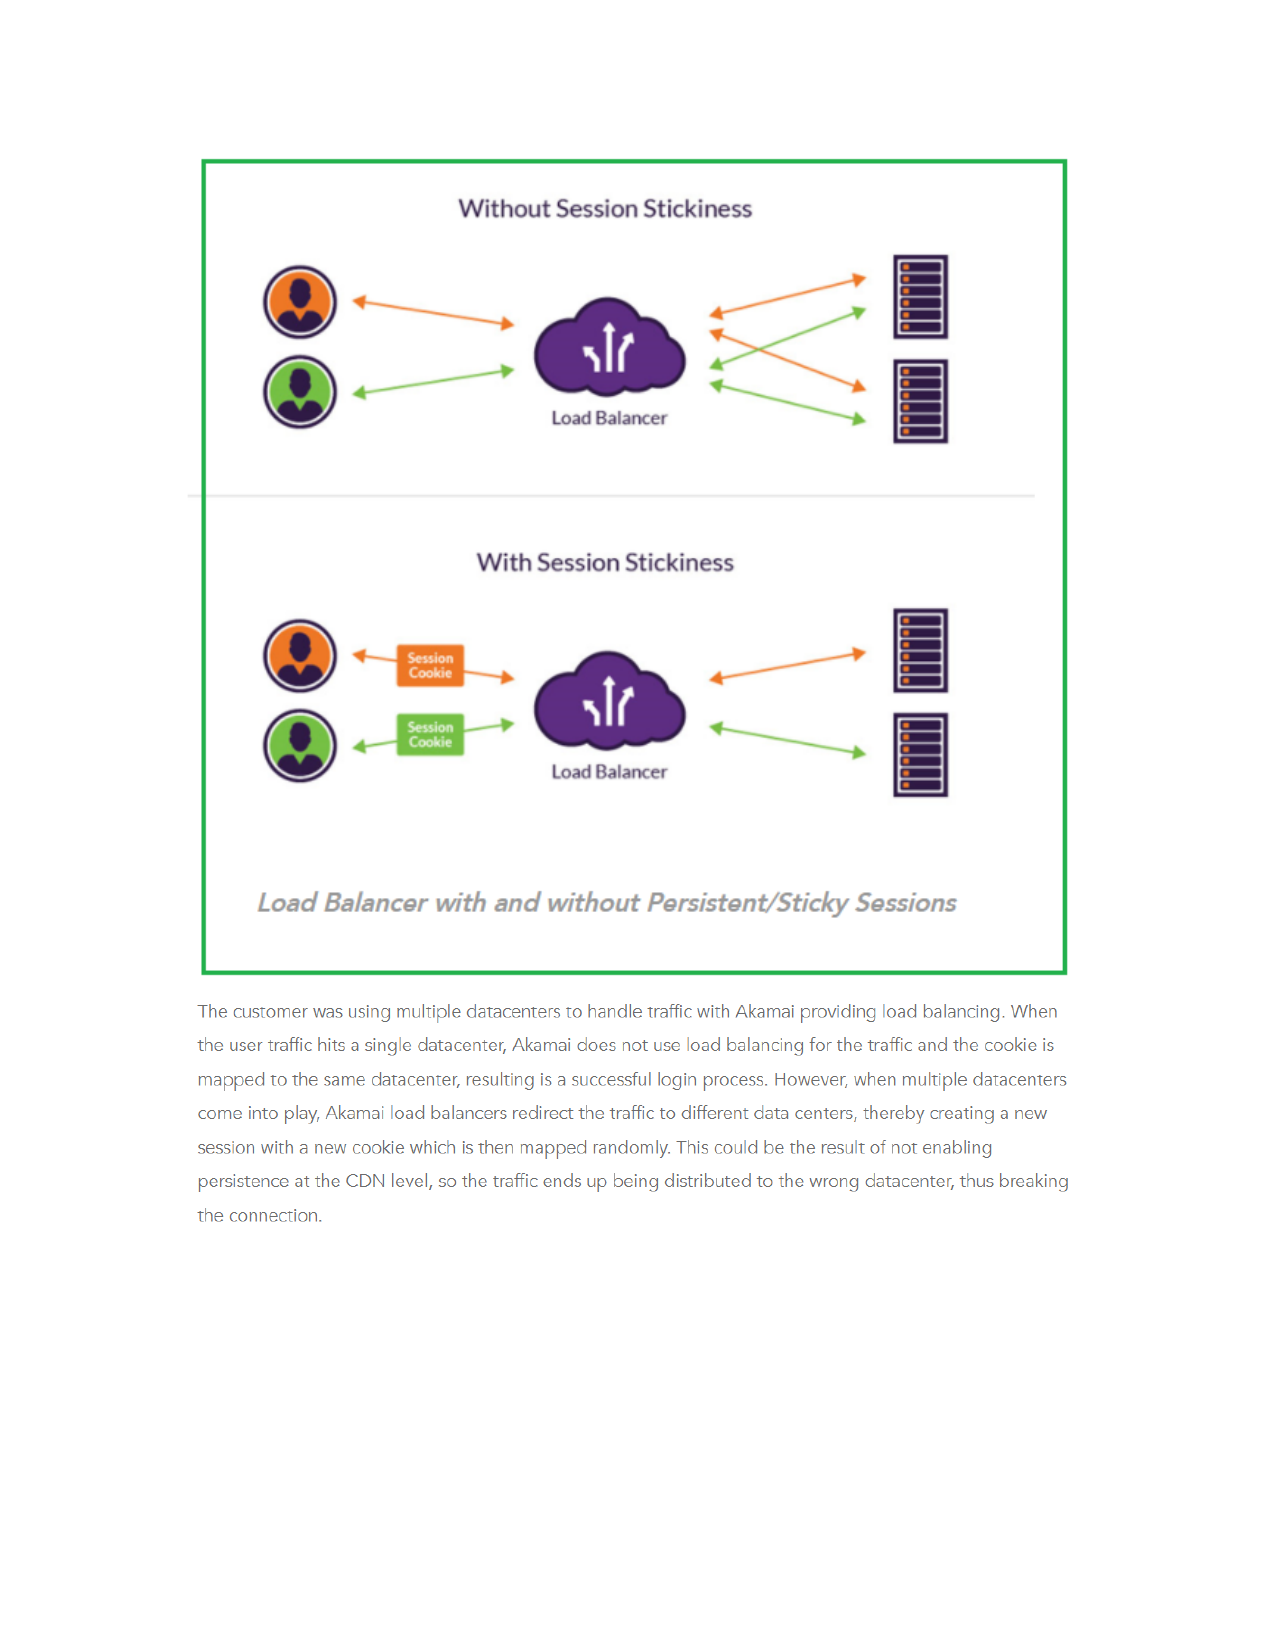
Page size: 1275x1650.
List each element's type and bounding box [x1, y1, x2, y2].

picture [187, 150, 1088, 987]
picture [187, 988, 1088, 1260]
